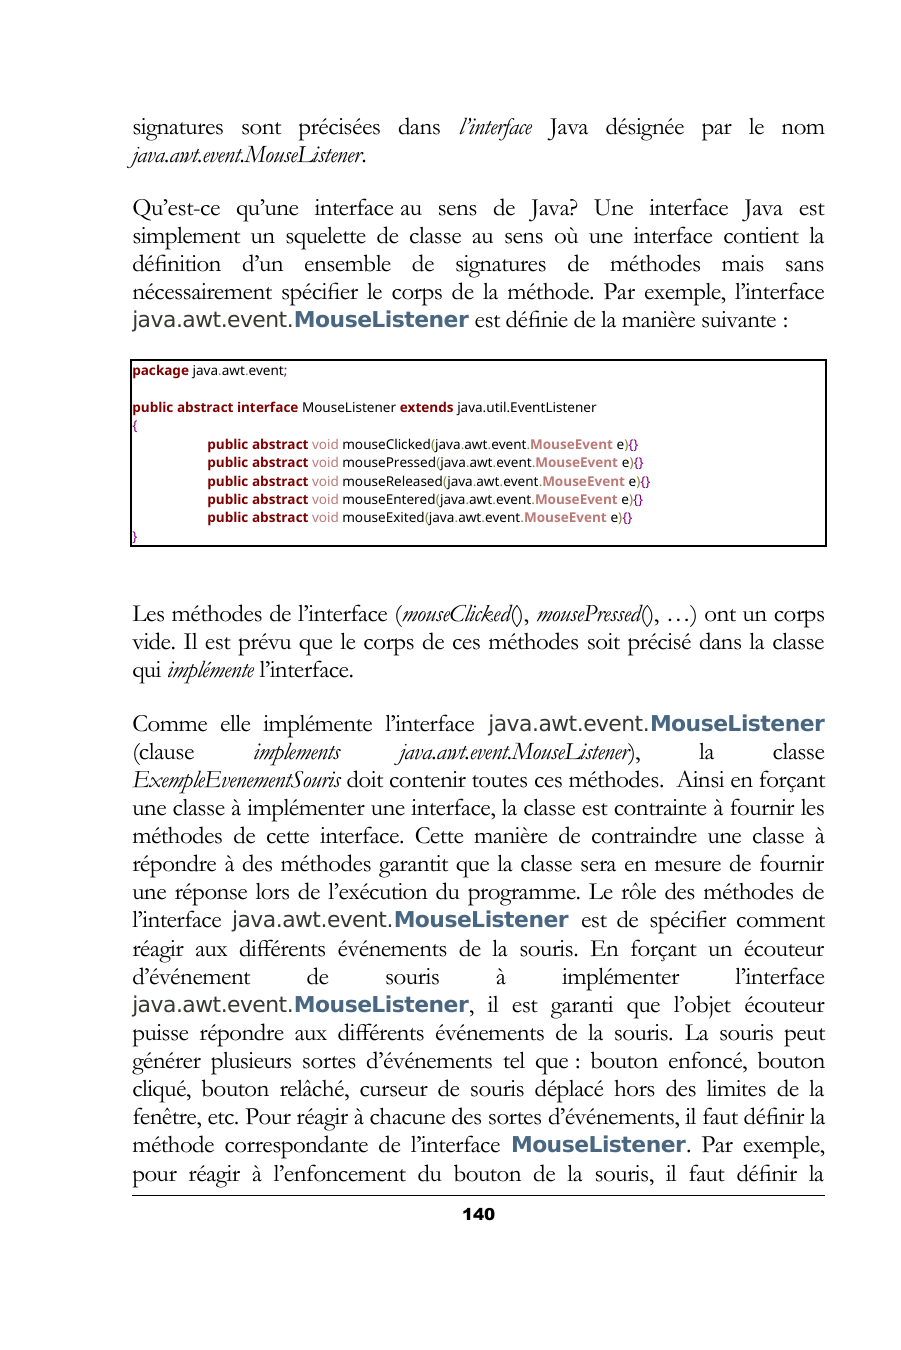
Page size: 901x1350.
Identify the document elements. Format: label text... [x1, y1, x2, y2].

text Les méthodes de l’interface (mouseClicked(), mousePressed(), …) ont un corps vide. Il est prévu que le corps de ces méthodes soit précisé dans la classe qui implémente l’interface. [132, 600, 825, 684]
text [132, 112, 825, 169]
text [132, 709, 825, 1187]
text Qu’est-ce qu’une interface au sens de Java? Une interface Java est simplement un squelette de classe au sens où une interface contient la définition d’un ensemble de signatures de méthodes mais sans nécessairement spécifier le corps de la méthode. Par exemple, l’interface java.awt.event.MouseListener est définie de la manière suivante : [132, 194, 825, 334]
text package java.awt.event; [132, 361, 825, 379]
text public abstract void mouseEntered(java.awt.event.MouseEvent e){} [132, 490, 825, 508]
text public abstract void mouseExited(java.awt.event.MouseEvent e){} [132, 508, 825, 525]
text public abstract void mouseReleased(java.awt.event.MouseEvent e){} [132, 472, 825, 490]
text { [132, 416, 825, 435]
text public abstract interface MouseListener extends java.util.EventListener [132, 398, 825, 416]
text public abstract void mouseClicked(java.awt.event.MouseEvent e){} [132, 435, 825, 453]
text public abstract void mousePressed(java.awt.event.MouseEvent e){} [132, 453, 825, 472]
text } [132, 525, 825, 545]
